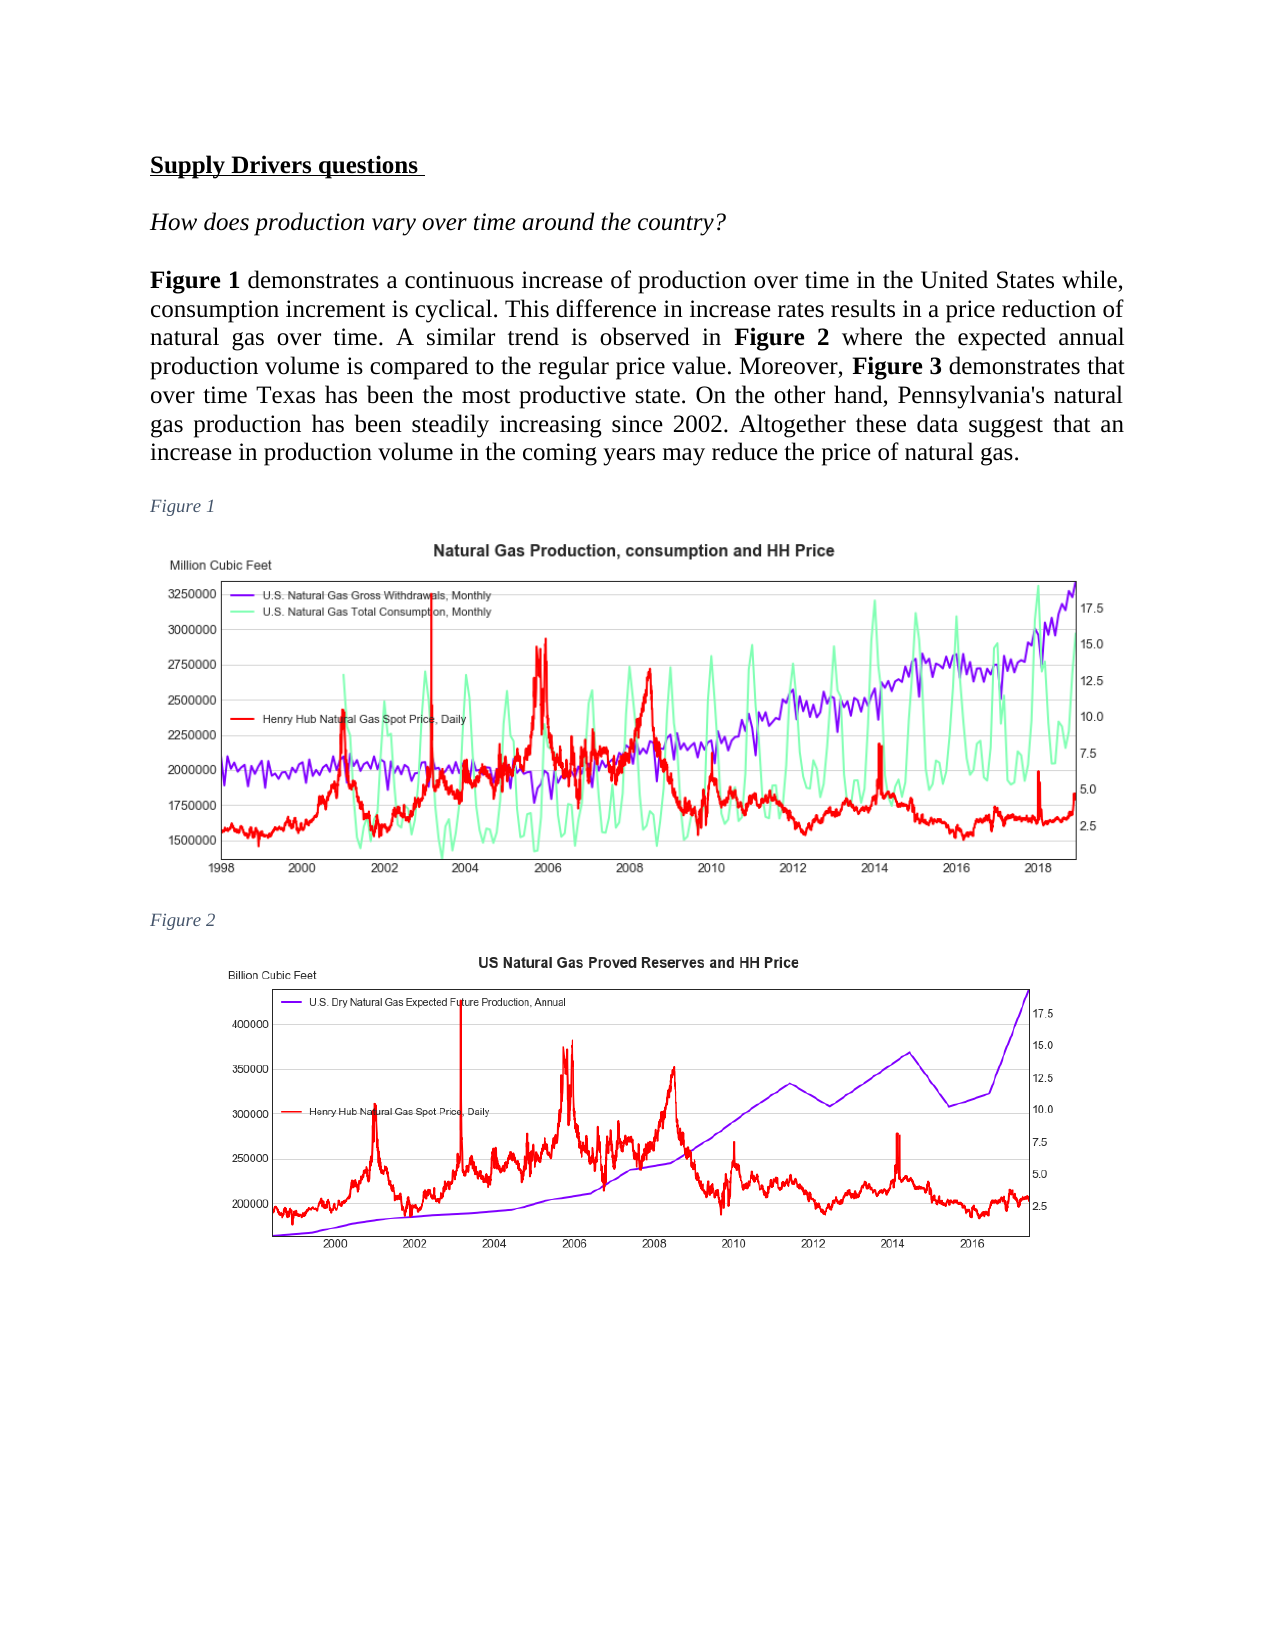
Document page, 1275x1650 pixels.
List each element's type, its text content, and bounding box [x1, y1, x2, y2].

picture [150, 951, 1125, 1276]
text Figure 1 demonstrates a continuous increase of production over time in the United States while, consumption increment is cyclical. This difference in increase rates results in a price reduction of natural gas over time. A similar trend is observed in Figure 2 where the expected annual production volume is compared to the regular price value. Moreover, Figure 3 demonstrates that over time Texas has been the most productive state. On the other hand, Pennsylvania's natural gas production has been steadily increasing since 2002. Altogether these data suggest that an increase in production volume in the coming years may reduce the price of natural gas. [150, 265, 1125, 466]
text Figure 2 [150, 908, 1125, 930]
text Figure 1 [150, 495, 1125, 517]
subtitle How does production vary over time around the country? [150, 207, 1125, 236]
picture [150, 537, 1125, 905]
subtitle Supply Drivers questions [150, 150, 1125, 179]
